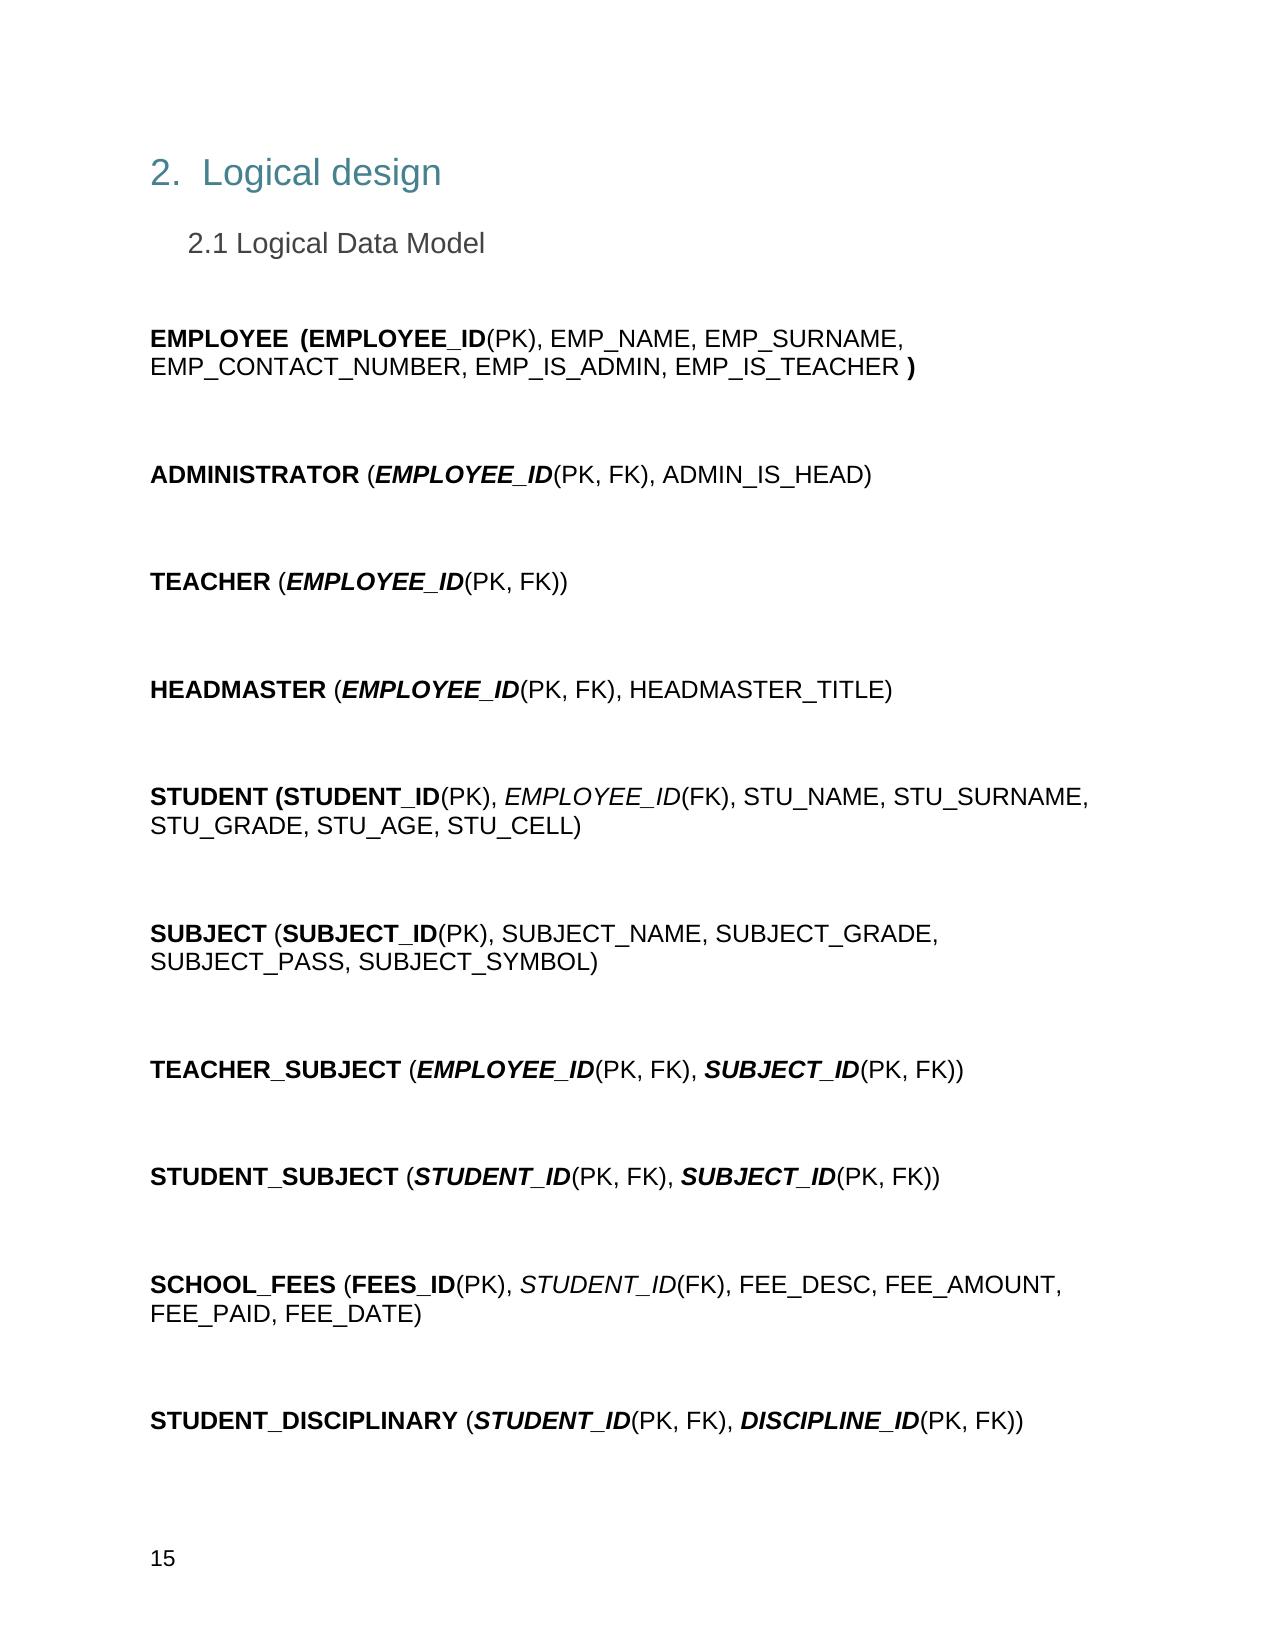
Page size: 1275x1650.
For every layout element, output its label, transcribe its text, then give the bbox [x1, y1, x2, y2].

text STUDENT_DISCIPLINARY (STUDENT_ID(PK, FK), DISCIPLINE_ID(PK, FK)) [150, 1406, 1125, 1435]
text STUDENT_SUBJECT (STUDENT_ID(PK, FK), SUBJECT_ID(PK, FK)) [150, 1162, 1125, 1191]
text STUDENT (STUDENT_ID(PK), EMPLOYEE_ID(FK), STU_NAME, STU_SURNAME, STU_GRADE, STU_AGE, STU_CELL) [150, 782, 1125, 840]
text ADMINISTRATOR (EMPLOYEE_ID(PK, FK), ADMIN_IS_HEAD) [150, 460, 1125, 488]
text TEACHER_SUBJECT (EMPLOYEE_ID(PK, FK), SUBJECT_ID(PK, FK)) [150, 1055, 1125, 1083]
text EMPLOYEE (EMPLOYEE_ID(PK), EMP_NAME, EMP_SURNAME, EMP_CONTACT_NUMBER, EMP_IS_ADMIN, EMP_IS_TEACHER ) [150, 323, 1125, 381]
subtitle 2. Logical design [150, 150, 1125, 193]
text SUBJECT (SUBJECT_ID(PK), SUBJECT_NAME, SUBJECT_GRADE, SUBJECT_PASS, SUBJECT_SYMBOL) [150, 918, 1125, 976]
text SCHOOL_FEES (FEES_ID(PK), STUDENT_ID(FK), FEE_DESC, FEE_AMOUNT, FEE_PAID, FEE_DATE) [150, 1270, 1125, 1327]
subtitle 2.1 Logical Data Model [187, 226, 1125, 260]
text TEACHER (EMPLOYEE_ID(PK, FK)) [150, 567, 1125, 596]
text HEADMASTER (EMPLOYEE_ID(PK, FK), HEADMASTER_TITLE) [150, 675, 1125, 703]
